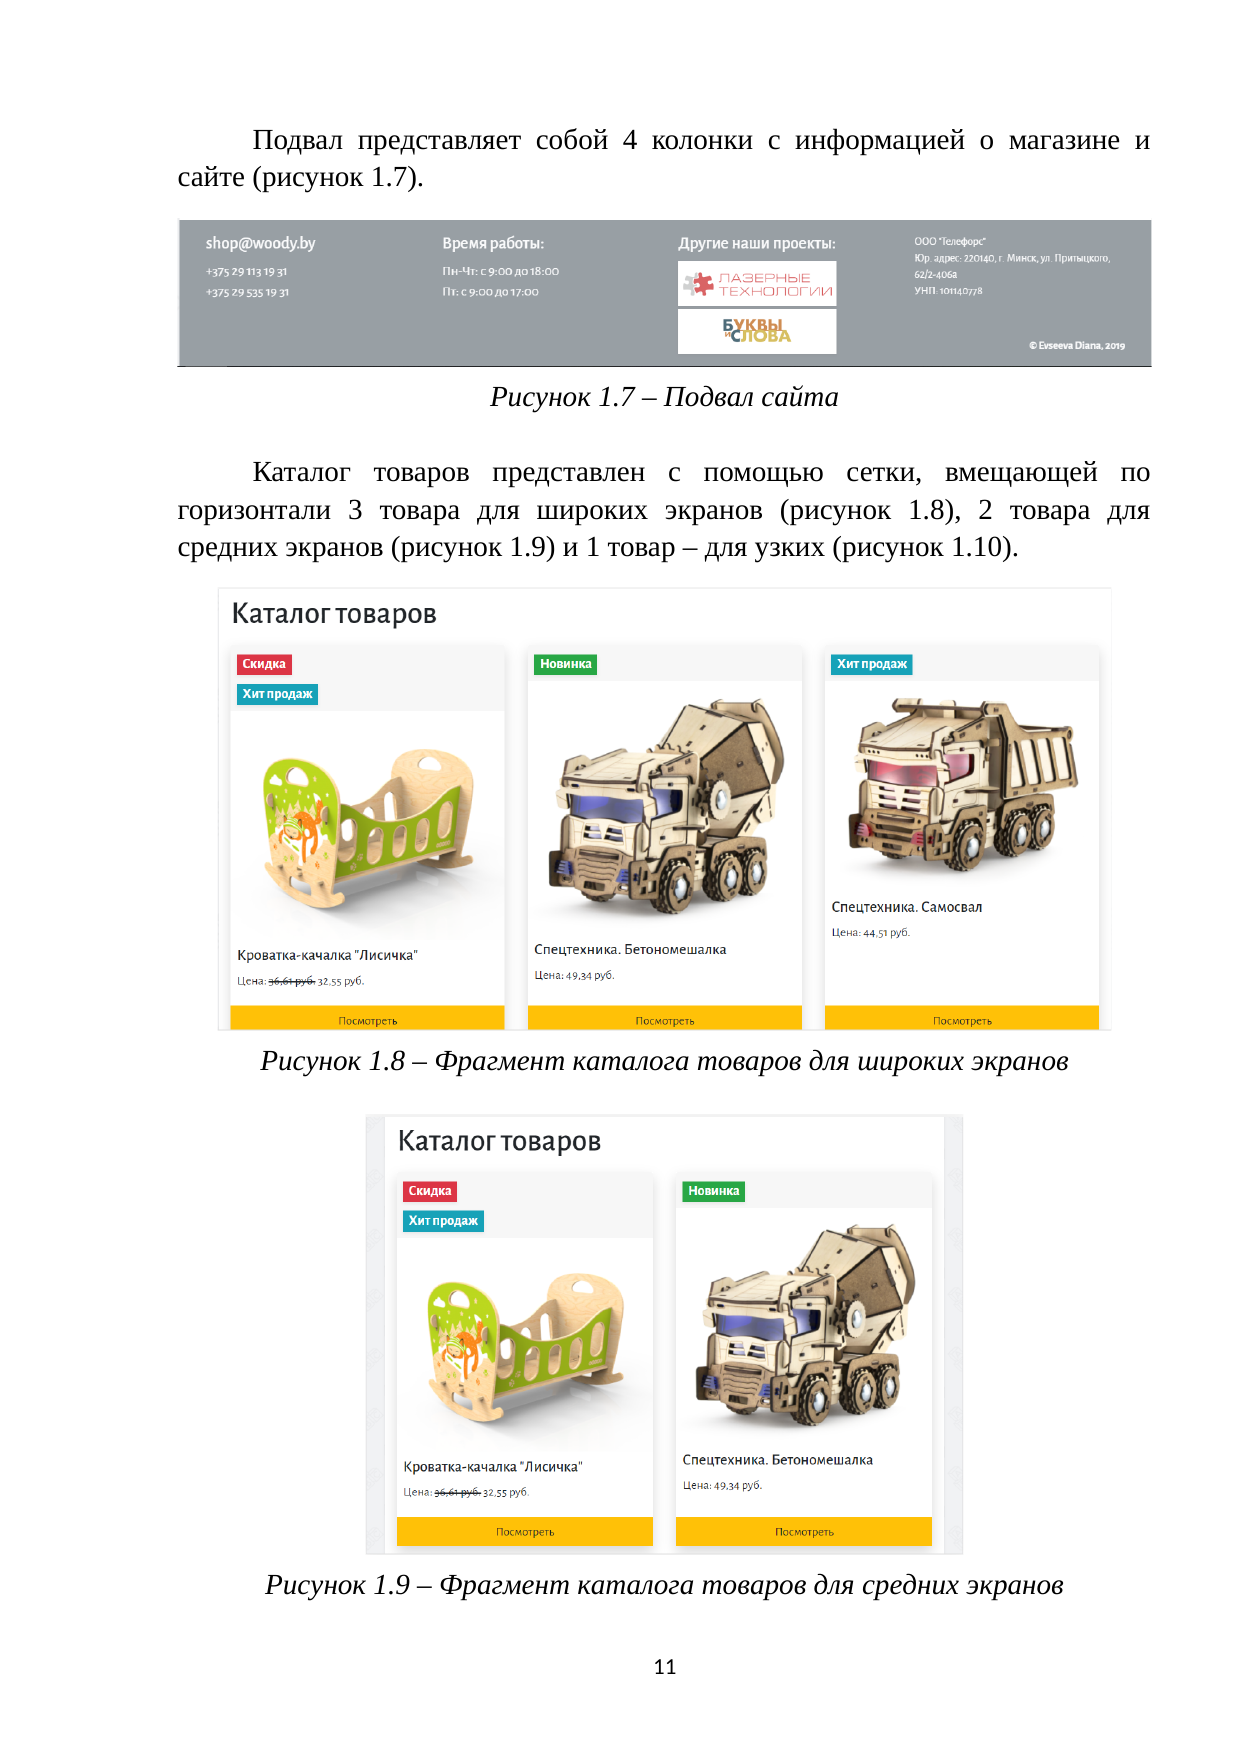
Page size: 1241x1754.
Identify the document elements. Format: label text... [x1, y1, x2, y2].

picture [217, 587, 1112, 1031]
text Каталог товаров представлен с помощью сетки, вмещающей по горизонтали 3 товара для широких экранов (рисунок 1.8), 2 товара для средних экранов (рисунок 1.9) и 1 товар – для узких (рисунок 1.10). [177, 450, 1152, 563]
text Рисунок 1.9 – Фрагмент каталога товаров для средних экранов [177, 1567, 1152, 1601]
text Подвал представляет собой 4 колонки с информацией о магазине и сайте (рисунок 1.7). [177, 118, 1152, 193]
text Рисунок 1.8 – Фрагмент каталога товаров для широких экранов [177, 1043, 1152, 1077]
picture [177, 218, 1152, 367]
text Рисунок 1.7 – Подвал сайта [177, 379, 1152, 413]
picture [365, 1114, 964, 1555]
